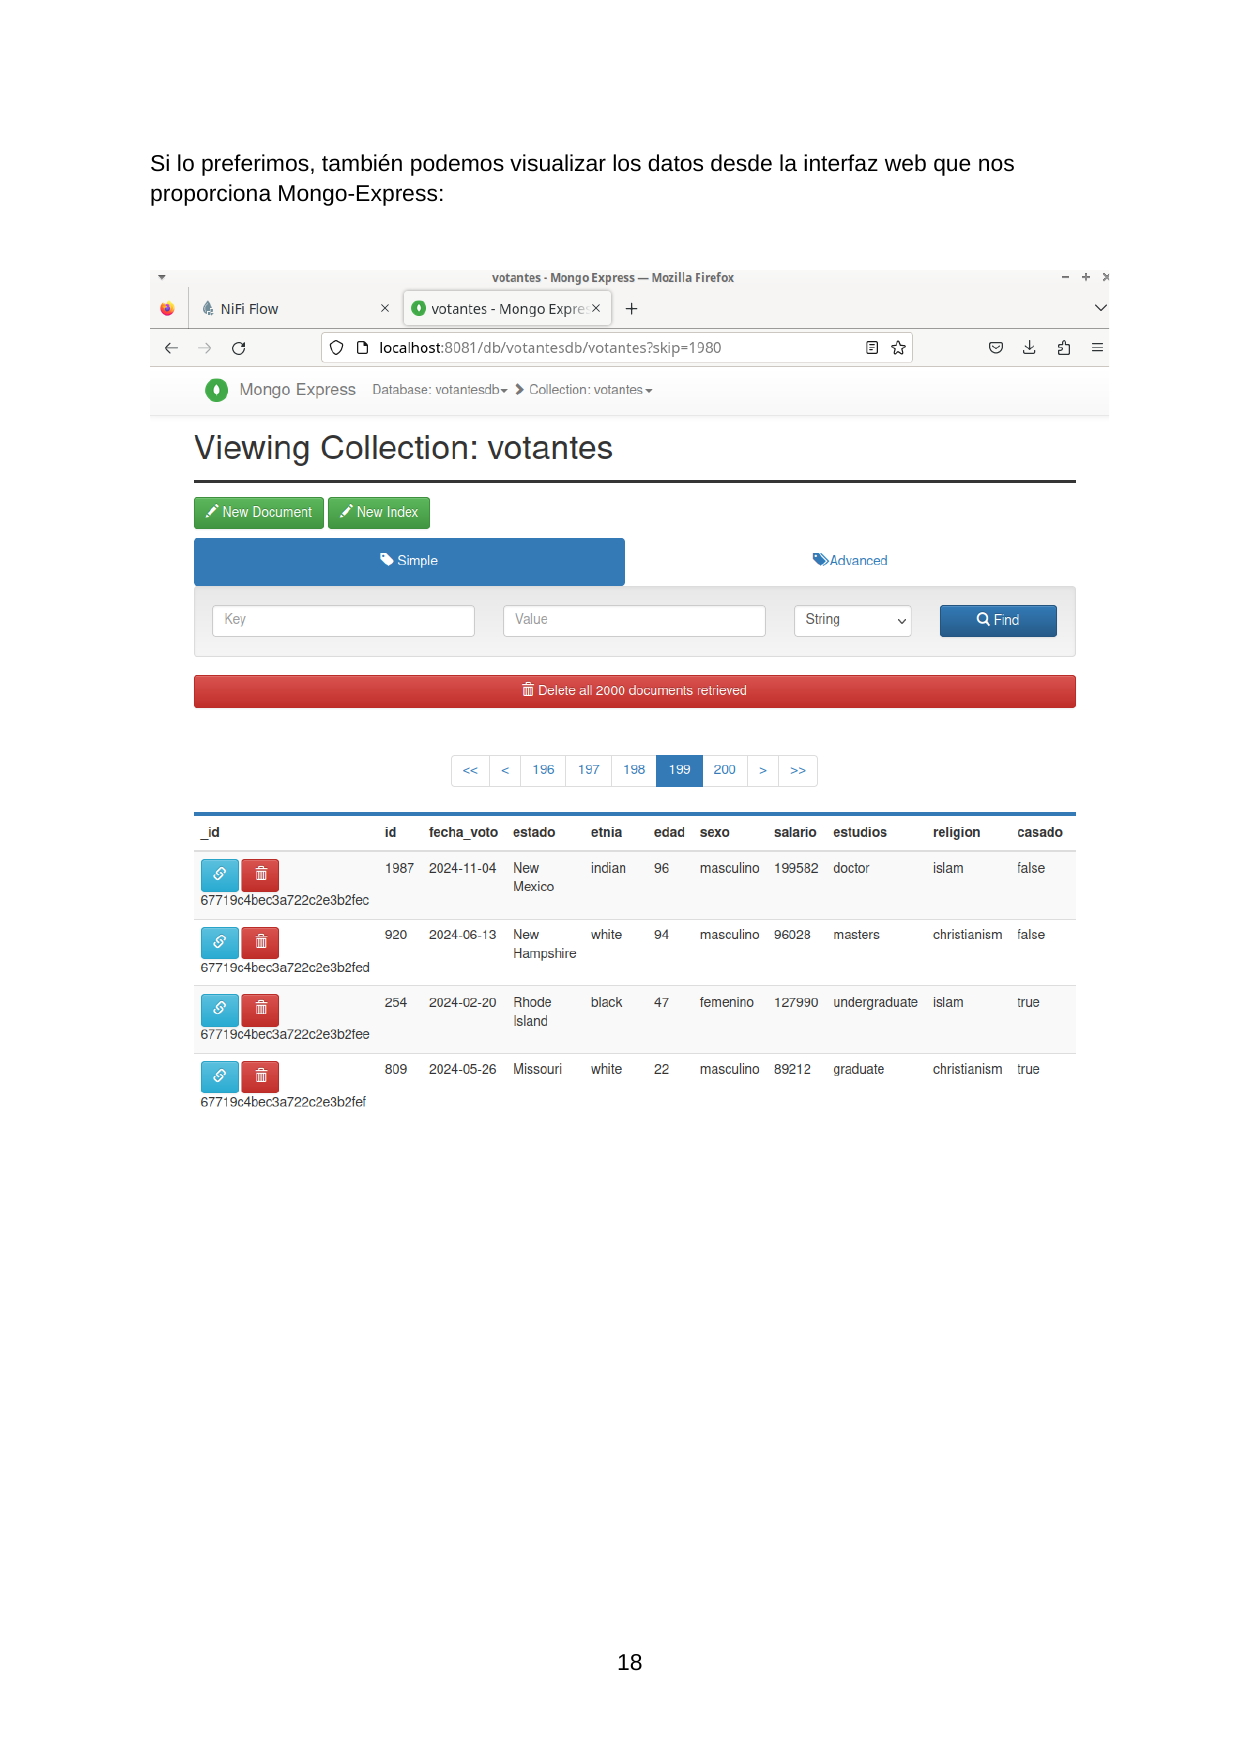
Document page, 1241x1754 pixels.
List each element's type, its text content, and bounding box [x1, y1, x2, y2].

text Si lo preferimos, también podemos visualizar los datos desde la interfaz web que nos proporciona Mongo-Express: [150, 150, 1109, 207]
picture [150, 270, 1110, 1107]
